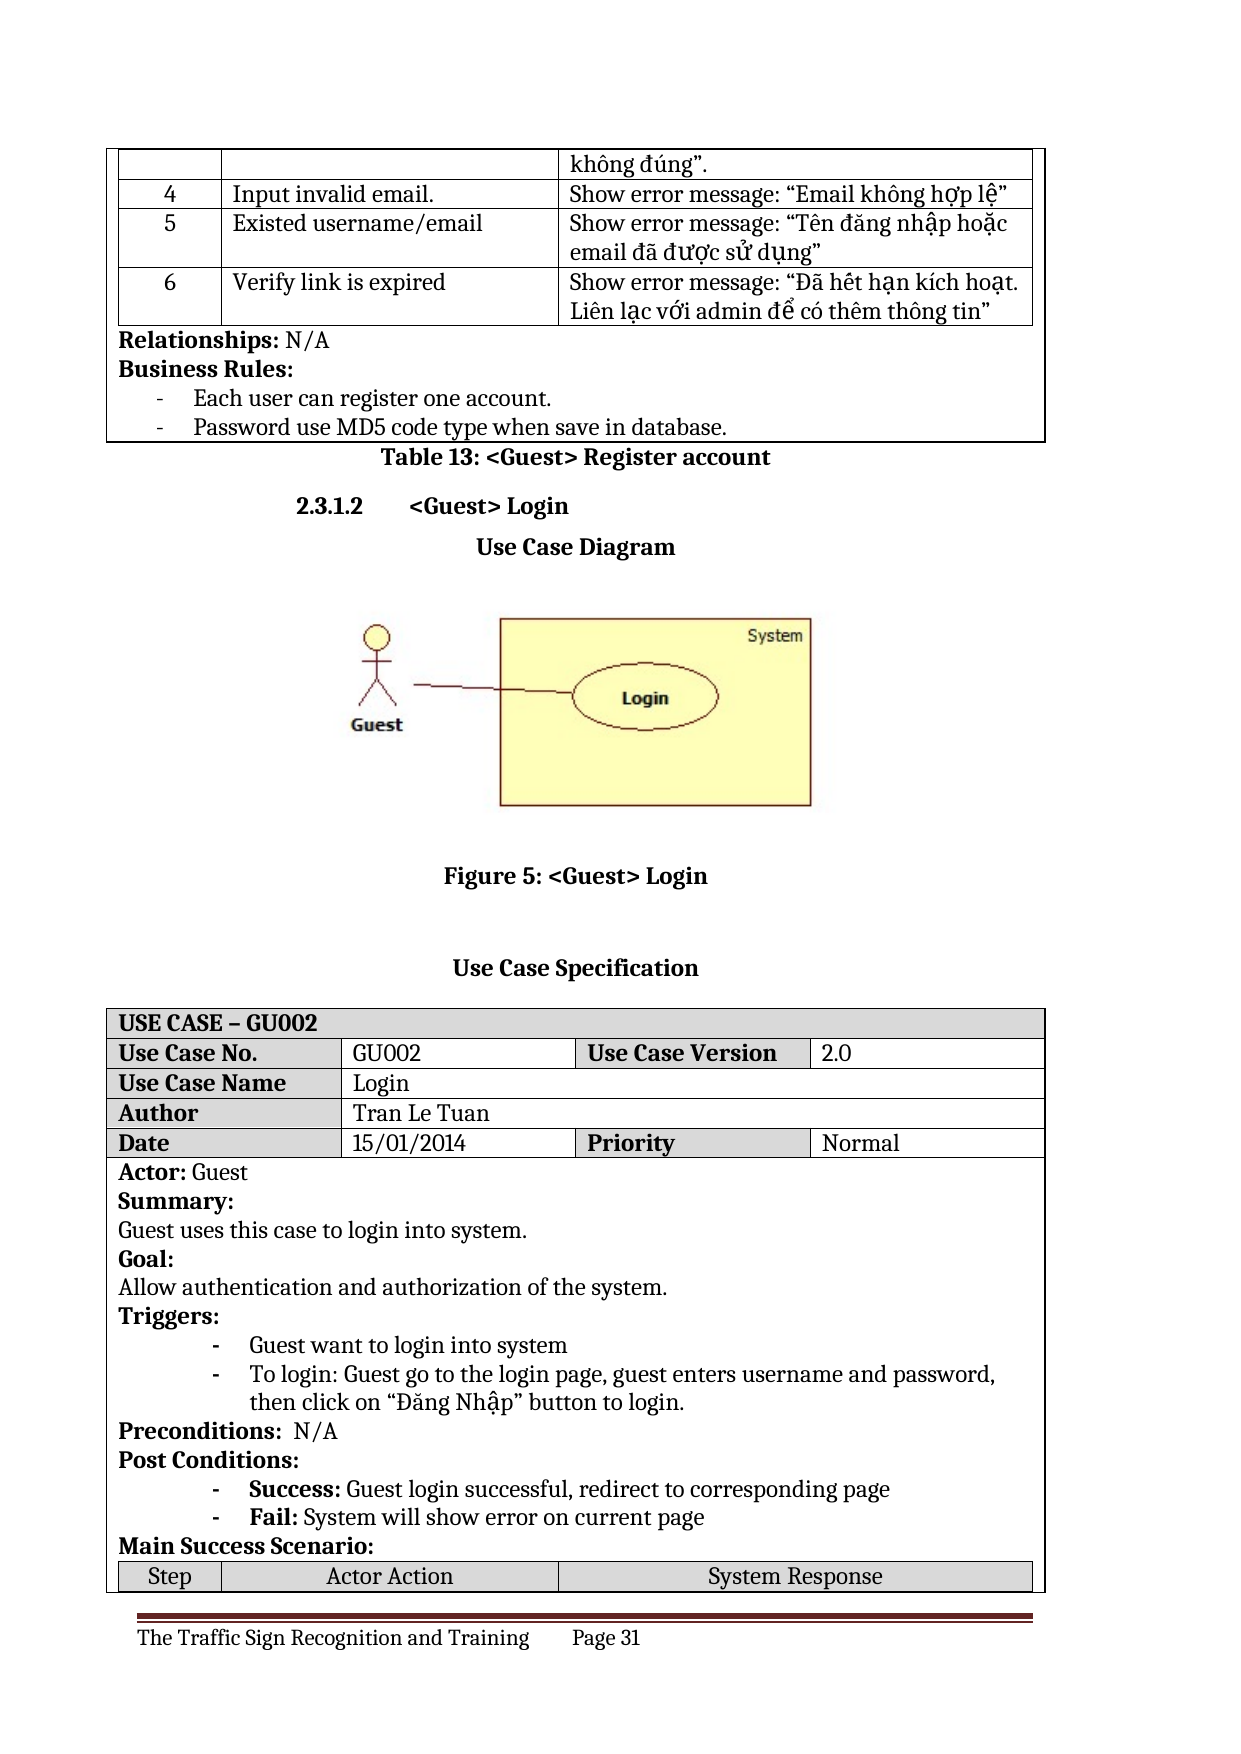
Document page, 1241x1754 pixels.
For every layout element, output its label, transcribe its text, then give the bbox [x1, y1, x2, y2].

table_cell Date [107, 1129, 341, 1157]
table_cell 2.0 [811, 1039, 1044, 1068]
subtitle Use Case Diagram [118, 533, 1033, 562]
table_header USE CASE – GU002 [107, 1009, 1044, 1038]
table_cell 15/01/2014 [342, 1129, 575, 1157]
table_cell GU002 [342, 1039, 575, 1068]
table_cell Author [107, 1099, 341, 1127]
text Table 13: <Guest> Register account [118, 443, 1033, 471]
table_cell Tran Le Tuan [342, 1099, 1044, 1127]
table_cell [107, 149, 1044, 441]
table_cell Login [342, 1069, 1044, 1098]
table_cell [107, 1158, 1044, 1592]
text Figure 5: <Guest> Login [118, 862, 1033, 891]
picture [309, 587, 843, 838]
table_cell Priority [576, 1129, 810, 1157]
table_cell Use Case No. [107, 1039, 341, 1068]
subtitle Use Case Specification [118, 954, 1033, 983]
subtitle <Guest> Login [296, 492, 1033, 521]
table_cell Use Case Name [107, 1069, 341, 1098]
table_cell Use Case Version [576, 1039, 810, 1068]
table_cell Normal [811, 1129, 1044, 1157]
